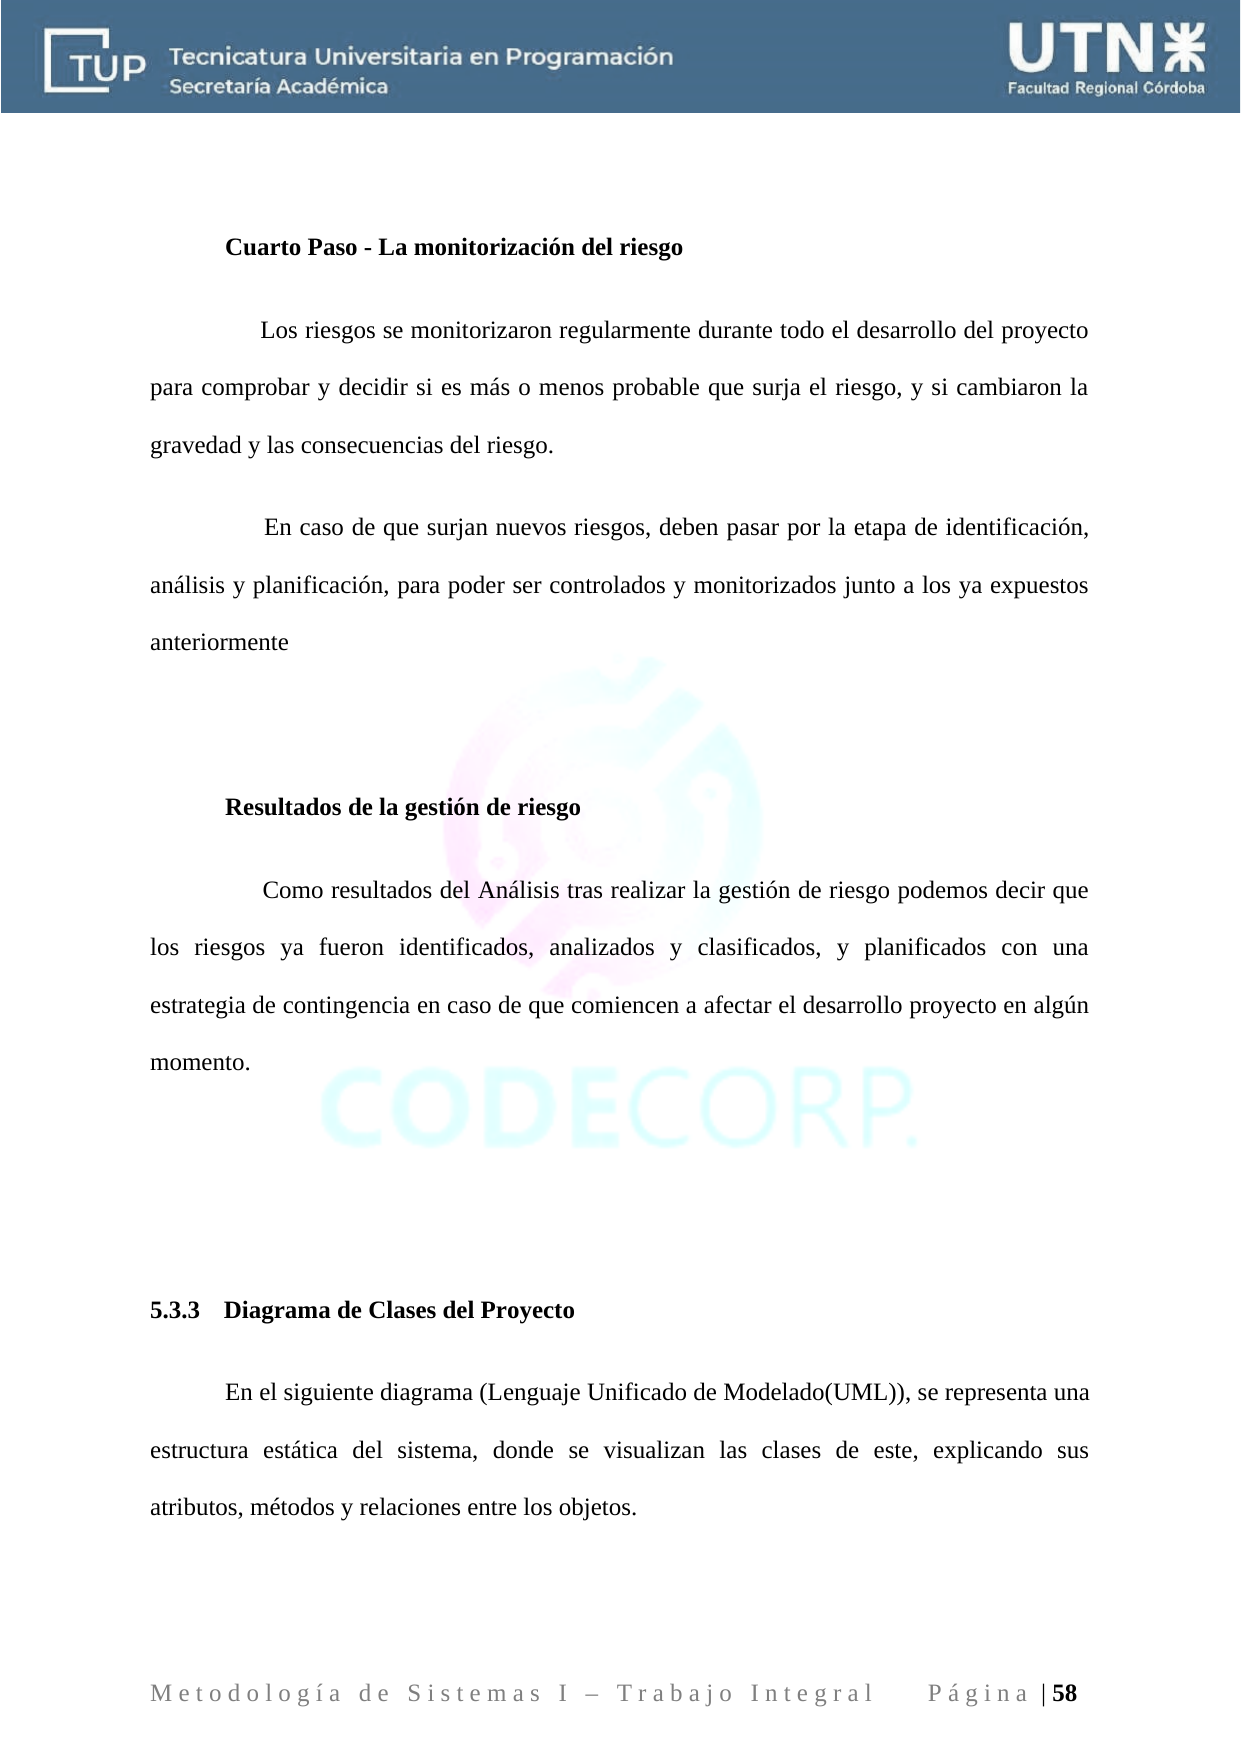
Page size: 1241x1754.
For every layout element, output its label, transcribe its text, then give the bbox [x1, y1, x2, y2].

text En caso de que surjan nuevos riesgos, deben pasar por la etapa de identificación, análisis y planificación, para poder ser controlados y monitorizados junto a los ya expuestos anteriormente [150, 512, 1090, 656]
text En el siguiente diagrama (Lenguaje Unificado de Modelado(UML)), se representa una estructura estática del sistema, donde se visualizan las clases de este, explicando sus atributos, métodos y relaciones entre los objetos. [150, 1377, 1090, 1521]
text Como resultados del Análisis tras realizar la gestión de riesgo podemos decir que los riesgos ya fueron identificados, analizados y clasificados, y planificados con una estrategia de contingencia en caso de que comiencen a afectar el desarrollo proyecto en algún momento. [150, 875, 1090, 1076]
picture [1, 0, 1241, 113]
text Los riesgos se monitorizaron regularmente durante todo el desarrollo del proyecto para comprobar y decidir si es más o menos probable que surja el riesgo, y si cambiaron la gravedad y las consecuencias del riesgo. [150, 315, 1090, 459]
text Resultados de la gestión de riesgo [150, 792, 1090, 821]
subtitle Diagrama de Clases del Proyecto [150, 1295, 1090, 1324]
text Cuarto Paso - La monitorización del riesgo [150, 232, 1090, 261]
